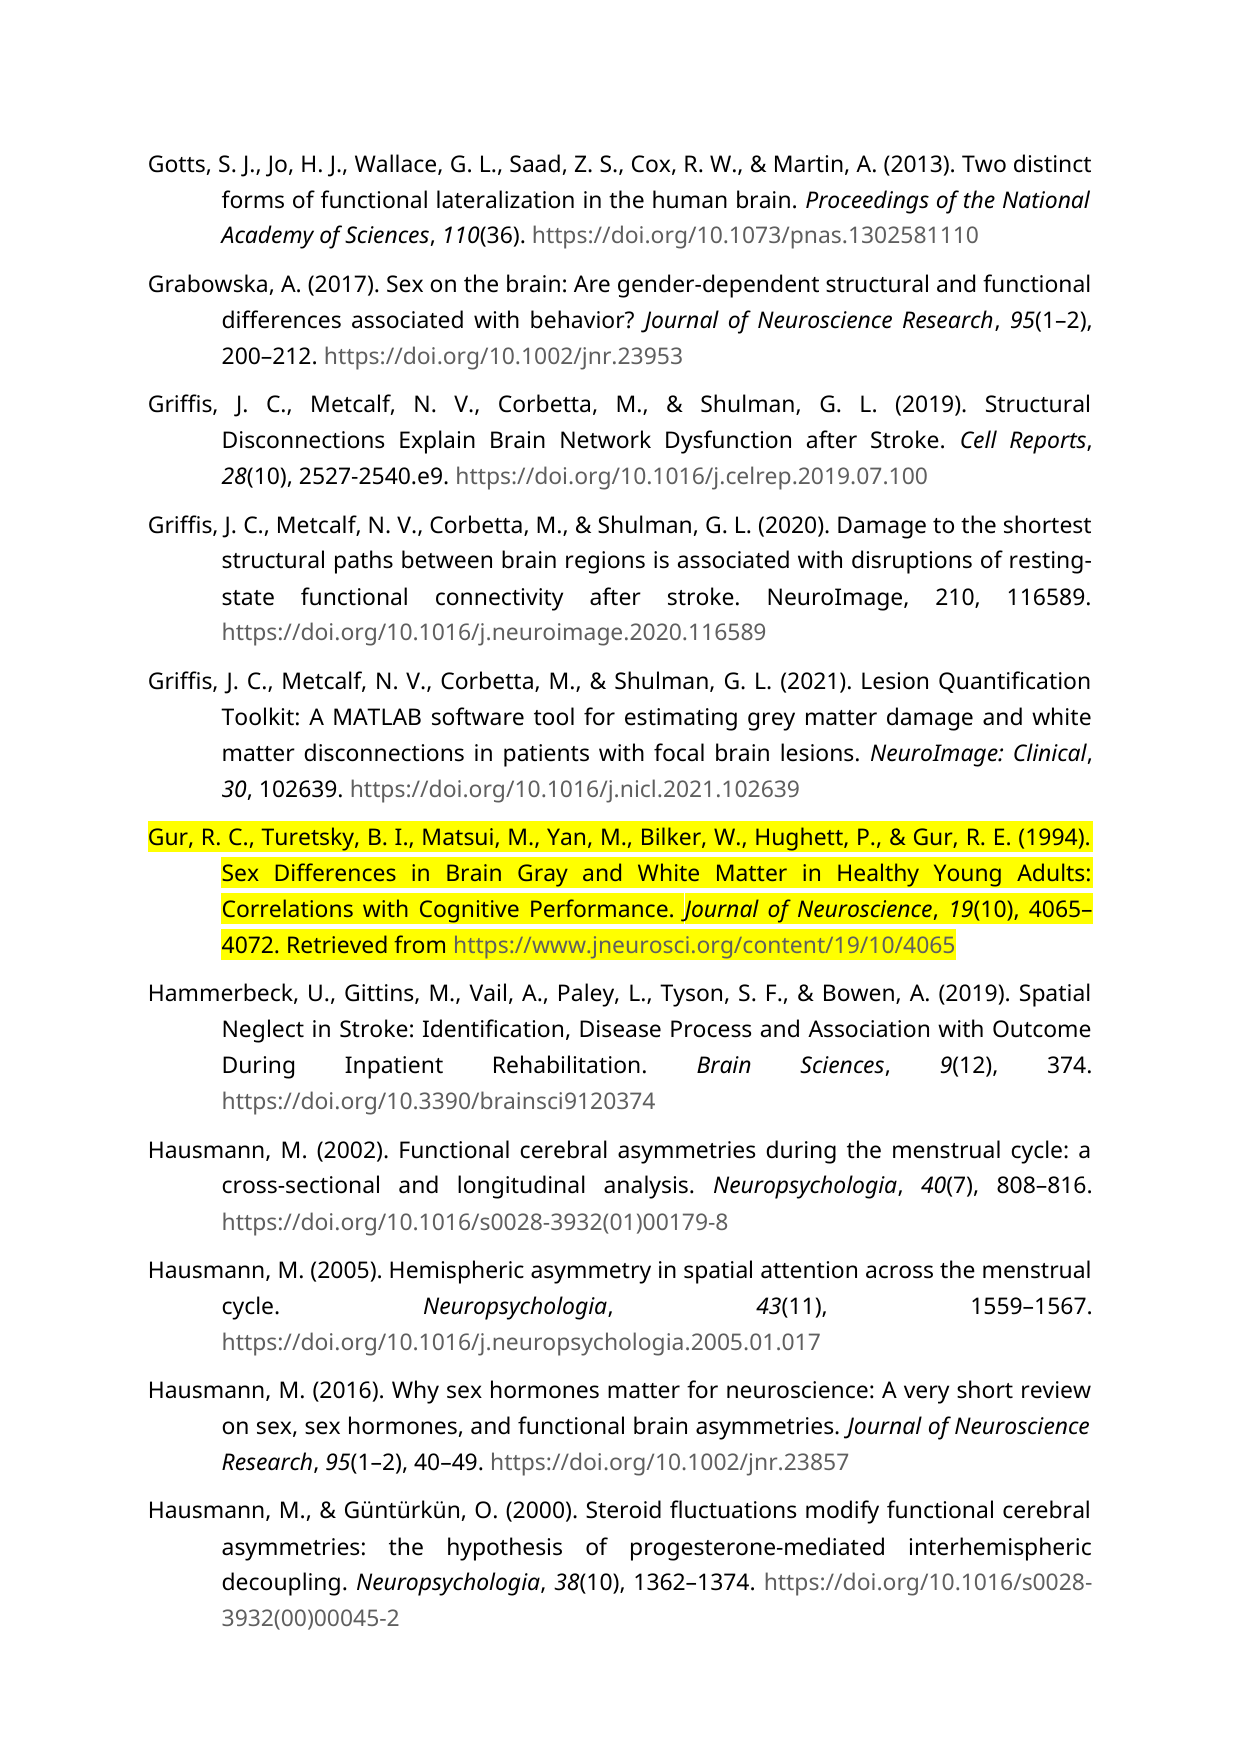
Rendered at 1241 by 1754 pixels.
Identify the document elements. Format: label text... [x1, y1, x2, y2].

text Hammerbeck, U., Gittins, M., Vail, A., Paley, L., Tyson, S. F., & Bowen, A. (2019). Spatial Neglect in Stroke: Identification, Disease Process and Association with Outcome During Inpatient Rehabilitation. Brain Sciences, 9(12), 374. https://doi.org/10.3390/brainsci9120374 [148, 977, 1093, 1116]
text Hausmann, M. (2005). Hemispheric asymmetry in spatial attention across the menstrual cycle. Neuropsychologia, 43(11), 1559–1567. https://doi.org/10.1016/j.neuropsychologia.2005.01.017 [148, 1254, 1093, 1357]
text Gur, R. C., Turetsky, B. I., Matsui, M., Yan, M., Bilker, W., Hughett, P., & Gur, R. E. (1994). Sex Differences in Brain Gray and White Matter in Healthy Young Adults: Correlations with Cognitive Performance. Journal of Neuroscience, 19(10), 4065–4072. Retrieved from https://www.jneurosci.org/content/19/10/4065 [148, 852, 1093, 960]
text Griffis, J. C., Metcalf, N. V., Corbetta, M., & Shulman, G. L. (2020). Damage to the shortest structural paths between brain regions is associated with disruptions of resting-state functional connectivity after stroke. NeuroImage, 210, 116589. https://doi.org/10.1016/j.neuroimage.2020.116589 [148, 508, 1093, 648]
text Grabowska, A. (2017). Sex on the brain: Are gender-dependent structural and functional differences associated with behavior? Journal of Neuroscience Research, 95(1–2), 200–212. https://doi.org/10.1002/jnr.23953 [148, 268, 1093, 371]
text Hausmann, M., & Güntürkün, O. (2000). Steroid fluctuations modify functional cerebral asymmetries: the hypothesis of progesterone-mediated interhemispheric decoupling. Neuropsychologia, 38(10), 1362–1374. https://doi.org/10.1016/s0028-3932(00)00045-2 [148, 1494, 1093, 1633]
text Griffis, J. C., Metcalf, N. V., Corbetta, M., & Shulman, G. L. (2019). Structural Disconnections Explain Brain Network Dysfunction after Stroke. Cell Reports, 28(10), 2527-2540.e9. https://doi.org/10.1016/j.celrep.2019.07.100 [148, 388, 1093, 491]
text Gotts, S. J., Jo, H. J., Wallace, G. L., Saad, Z. S., Cox, R. W., & Martin, A. (2013). Two distinct forms of functional lateralization in the human brain. Proceedings of the National Academy of Sciences, 110(36). https://doi.org/10.1073/pnas.1302581110 [148, 148, 1093, 251]
text Griffis, J. C., Metcalf, N. V., Corbetta, M., & Shulman, G. L. (2021). Lesion Quantification Toolkit: A MATLAB software tool for estimating grey matter damage and white matter disconnections in patients with focal brain lesions. NeuroImage: Clinical, 30, 102639. https://doi.org/10.1016/j.nicl.2021.102639 [148, 665, 1093, 804]
text Hausmann, M. (2016). Why sex hormones matter for neuroscience: A very short review on sex, sex hormones, and functional brain asymmetries. Journal of Neuroscience Research, 95(1–2), 40–49. https://doi.org/10.1002/jnr.23857 [148, 1374, 1093, 1477]
text Hausmann, M. (2002). Functional cerebral asymmetries during the menstrual cycle: a cross-sectional and longitudinal analysis. Neuropsychologia, 40(7), 808–816. https://doi.org/10.1016/s0028-3932(01)00179-8 [148, 1133, 1093, 1237]
